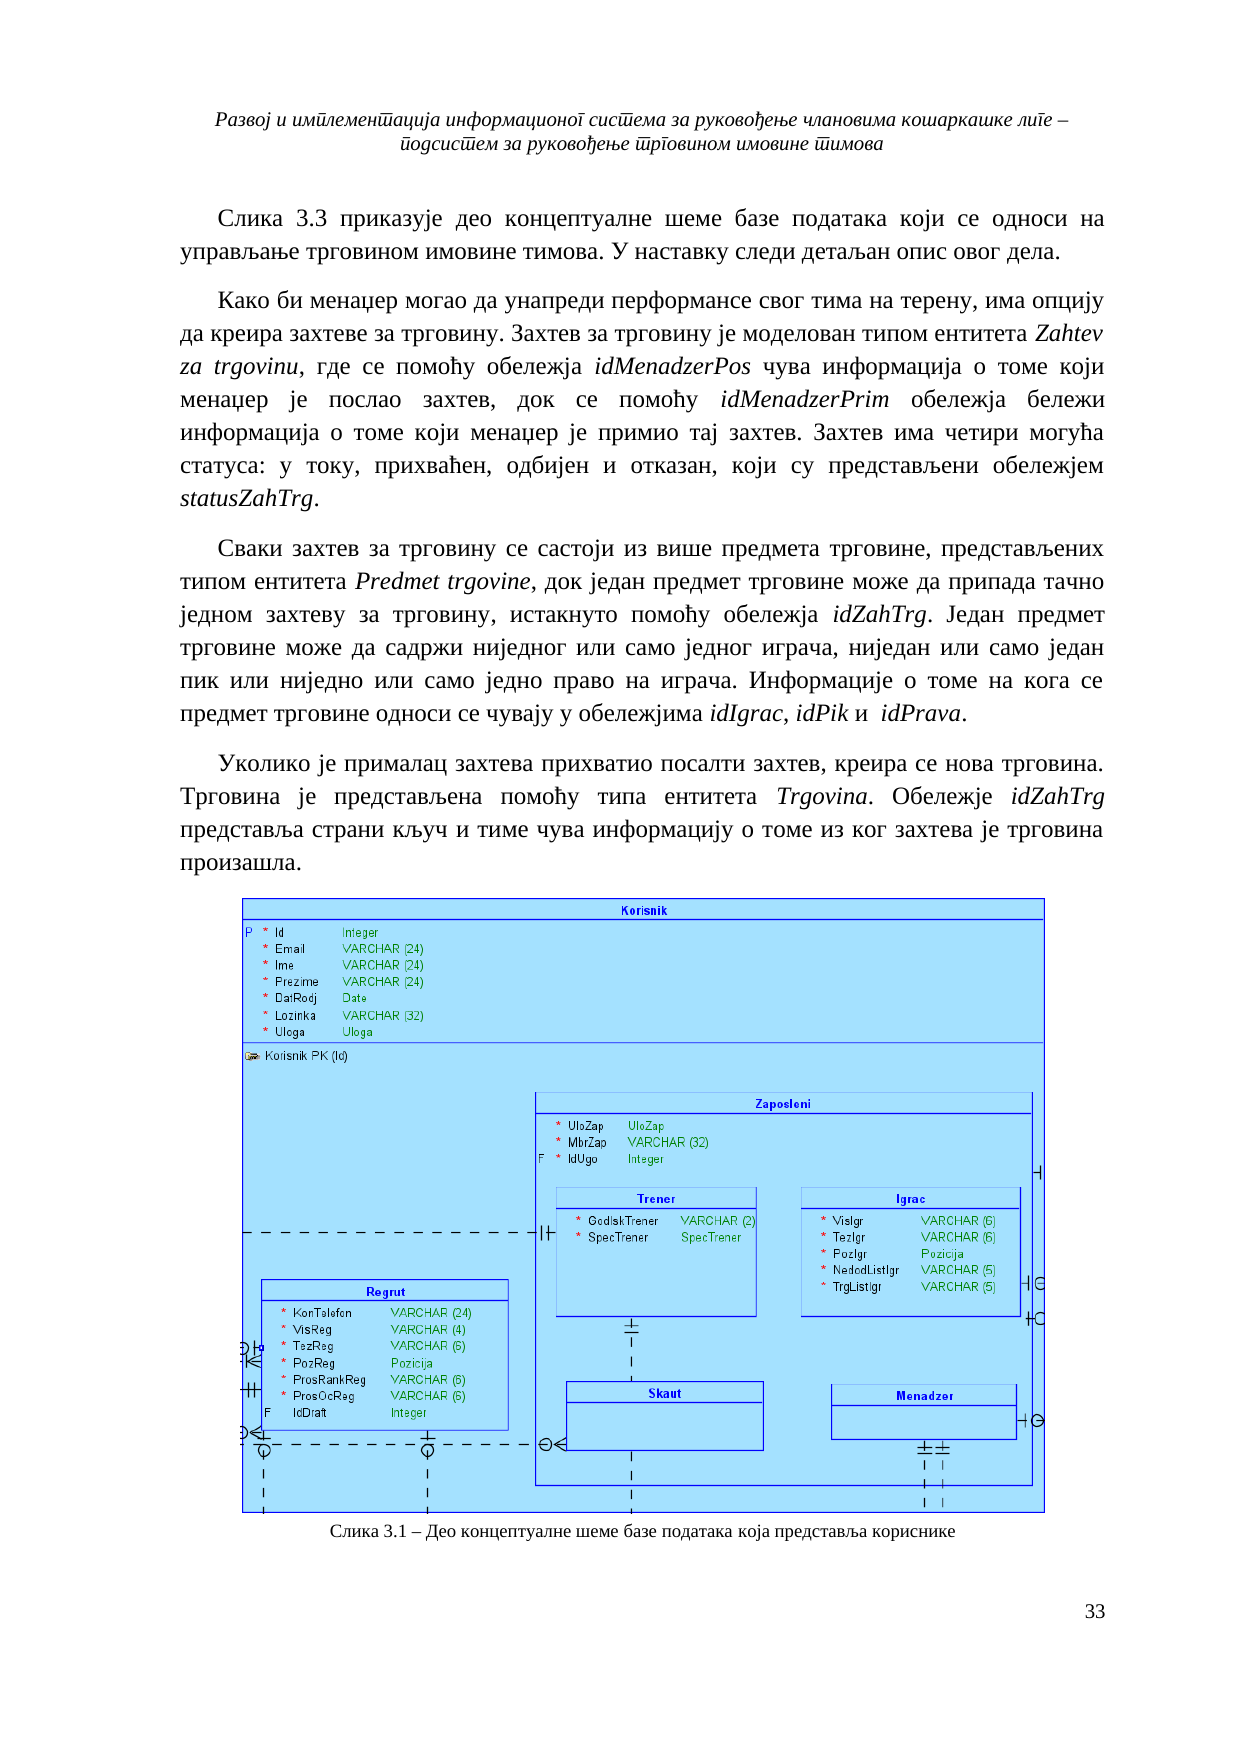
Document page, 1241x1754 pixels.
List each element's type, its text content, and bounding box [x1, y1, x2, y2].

text Како би менаџер могао да унапреди перформансе свог тима на терену, има опцију да креира захтеве за трговину. Захтев за трговину је моделован типом ентитета Zahtev za trgovinu, где се помоћу обележја idMenadzerPos чува информација о томе који менаџер је послао захтев, док се помоћу idMenadzerPrim обележја бележи информација о томе који менаџер је примио тај захтев. Захтев има четири могућа статуса: у току, прихваћен, одбијен и отказан, који су представљени обележјем statusZahTrg. [180, 285, 1105, 512]
text Слика 3.3 приказује део концептуалне шеме базе података који се односи на управљање трговином имовине тимова. У наставку следи детаљан опис овог дела. [180, 203, 1105, 264]
text Слика 3.1 – Део концептуалне шеме базе података која представља кориснике [180, 1519, 1105, 1541]
picture [240, 896, 1045, 1514]
text Уколико је прималац захтева прихватио посалти захтев, креира се нова трговина. Трговина је представљена помоћу типа ентитета Trgovina. Обележје idZahTrg представља страни кључ и тиме чува информацију о томе из ког захтева је трговина произашла. [180, 748, 1105, 876]
text Сваки захтев за трговину се састоји из више предмета трговине, представљених типом ентитета Predmet trgovine, док један предмет трговине може да припада тачно једном захтеву за трговину, истакнуто помоћу обележја idZahTrg. Један предмет трговине може да садржи ниједног или само једног играча, ниједан или само један пик или ниједно или само једно право на играча. Информације о томе на кога се предмет трговине односи се чувају у обележјима idIgrac, idPik и idPrava. [180, 533, 1105, 727]
